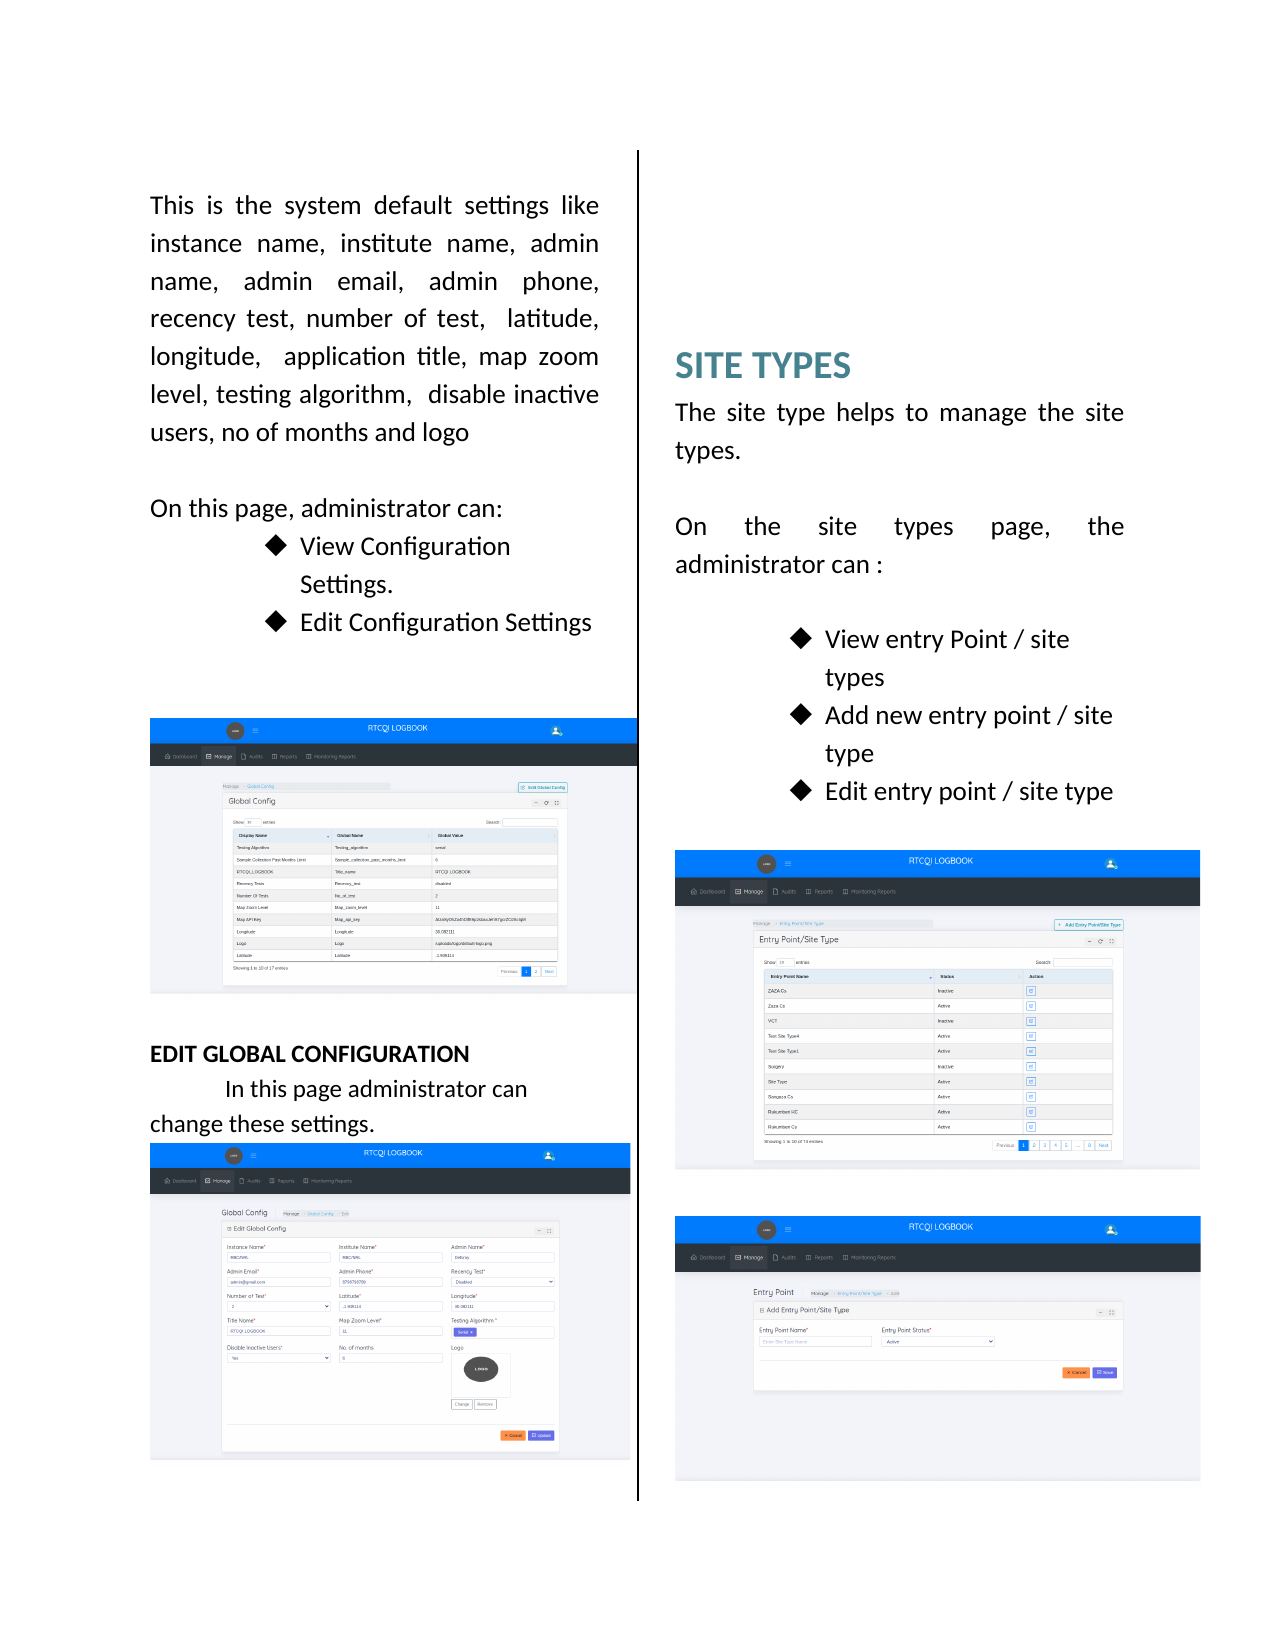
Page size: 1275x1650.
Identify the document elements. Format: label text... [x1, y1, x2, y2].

text On the site types page, the administrator can : [675, 509, 1125, 580]
text In this page administrator can change these settings. [150, 1073, 600, 1139]
list Edit Configuration Settings [262, 605, 600, 638]
picture [675, 850, 1200, 1176]
text EDIT GLOBAL CONFIGURATION [150, 1038, 600, 1069]
picture [675, 1216, 1201, 1488]
text This is the system default settings like instance name, institute name, admin name, admin email, admin phone, recency test, number of test, latitude, longitude, application title, map zoom level, testing algorithm, disable inactive users, no of months and logo [150, 188, 600, 448]
picture [150, 1143, 631, 1466]
text On this page, administrator can: [150, 491, 600, 524]
list Edit entry point / site type [787, 774, 1125, 807]
text SITE TYPES [675, 339, 1125, 388]
picture [150, 718, 637, 1000]
text The site type helps to manage the site types. [675, 395, 1125, 466]
list View Configuration Settings. [262, 529, 600, 600]
list Add new entry point / site type [787, 698, 1125, 769]
list View entry Point / site types [787, 623, 1125, 693]
